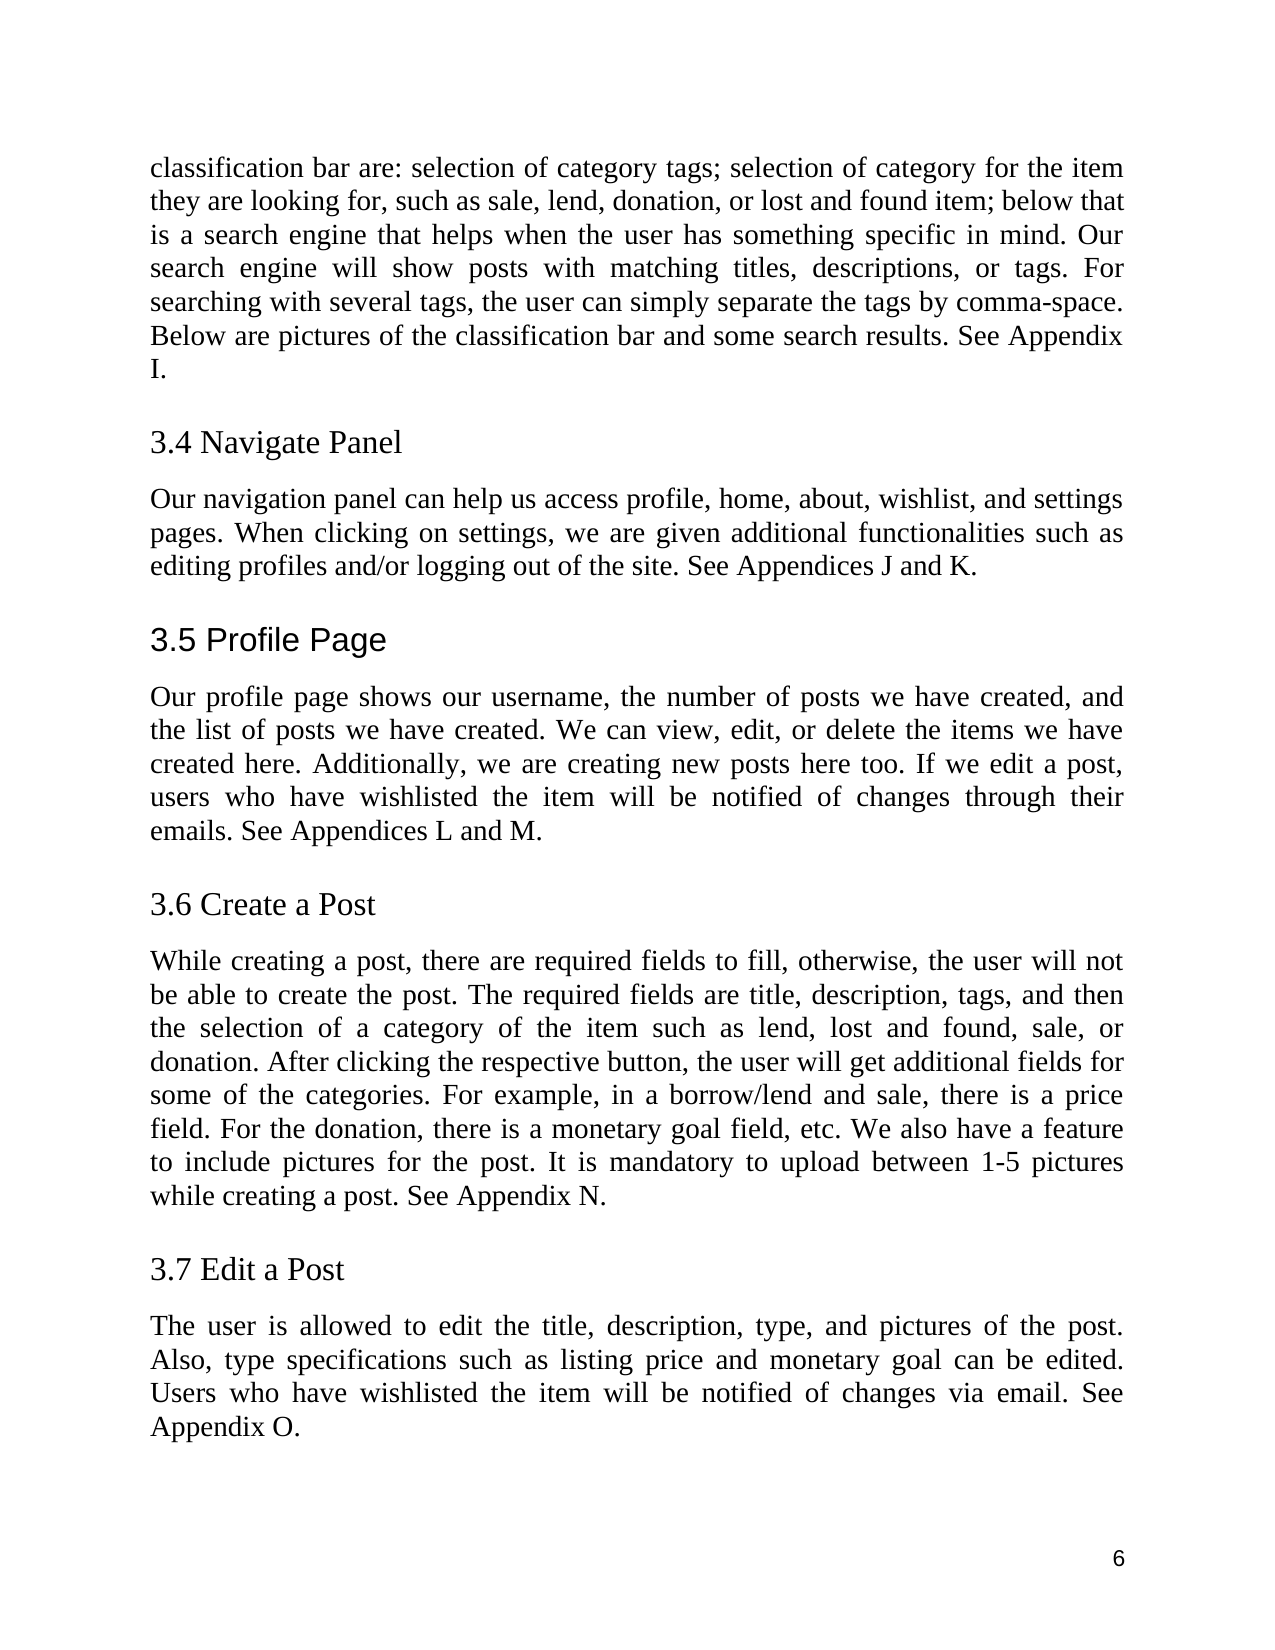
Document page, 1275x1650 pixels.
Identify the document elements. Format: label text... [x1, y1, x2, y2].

text While creating a post, there are required fields to fill, otherwise, the user will not be able to create the post. The required fields are title, description, tags, and then the selection of a category of the item such as lend, lost and found, sale, or donation. After clicking the respective button, the user will get additional fields for some of the categories. For example, in a borrow/lend and sale, there is a price field. For the donation, there is a monetary goal field, etc. We also have a feature to include pictures for the post. It is mandatory to upload between 1-5 pictures while creating a post. See Appendix N. [150, 943, 1125, 1212]
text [150, 150, 1125, 385]
text The user is allowed to edit the title, description, type, and pictures of the post. Also, type specifications such as listing price and monetary goal can be edited. Users who have wishlisted the item will be notified of changes via email. See Appendix O. [150, 1308, 1125, 1442]
subtitle 3.4 Navigate Panel [150, 422, 1125, 461]
text Our profile page shows our username, the number of posts we have created, and the list of posts we have created. We can view, edit, or delete the items we have created here. Additionally, we are creating new posts here too. If we edit a post, users who have wishlisted the item will be notified of changes through their emails. See Appendices L and M. [150, 679, 1125, 847]
text Our navigation panel can help us access profile, home, about, wishlist, and settings pages. When clicking on settings, we are given additional functionalities such as editing profiles and/or logging out of the site. See Appendices J and K. [150, 481, 1125, 582]
subtitle 3.7 Edit a Post [150, 1249, 1125, 1287]
subtitle 3.5 Profile Page [150, 619, 1125, 658]
subtitle 3.6 Create a Post [150, 884, 1125, 922]
